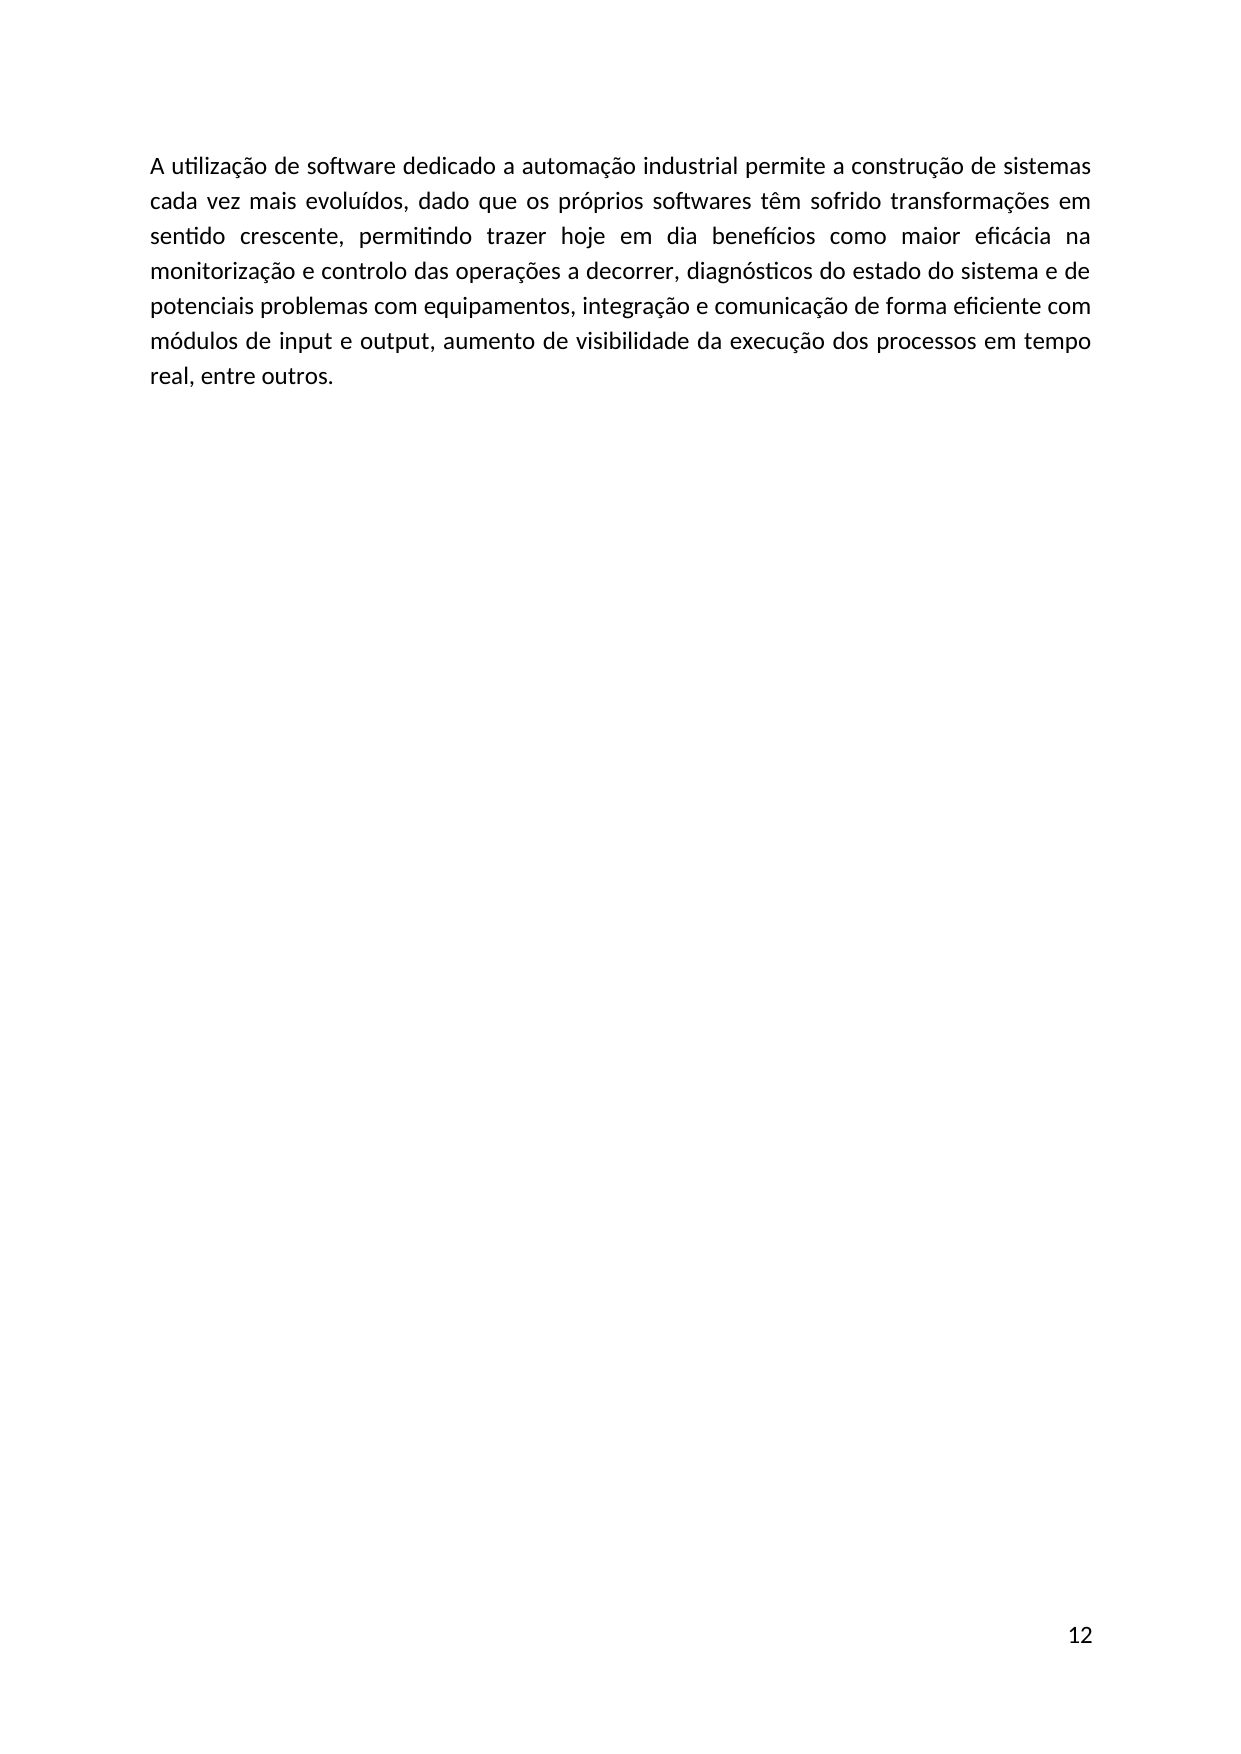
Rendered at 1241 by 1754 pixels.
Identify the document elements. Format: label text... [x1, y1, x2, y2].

text A utilização de software dedicado a automação industrial permite a construção de sistemas cada vez mais evoluídos, dado que os próprios softwares têm sofrido transformações em sentido crescente, permitindo trazer hoje em dia benefícios como maior eficácia na monitorização e controlo das operações a decorrer, diagnósticos do estado do sistema e de potenciais problemas com equipamentos, integração e comunicação de forma eficiente com módulos de input e output, aumento de visibilidade da execução dos processos em tempo real, entre outros. [150, 150, 1092, 391]
